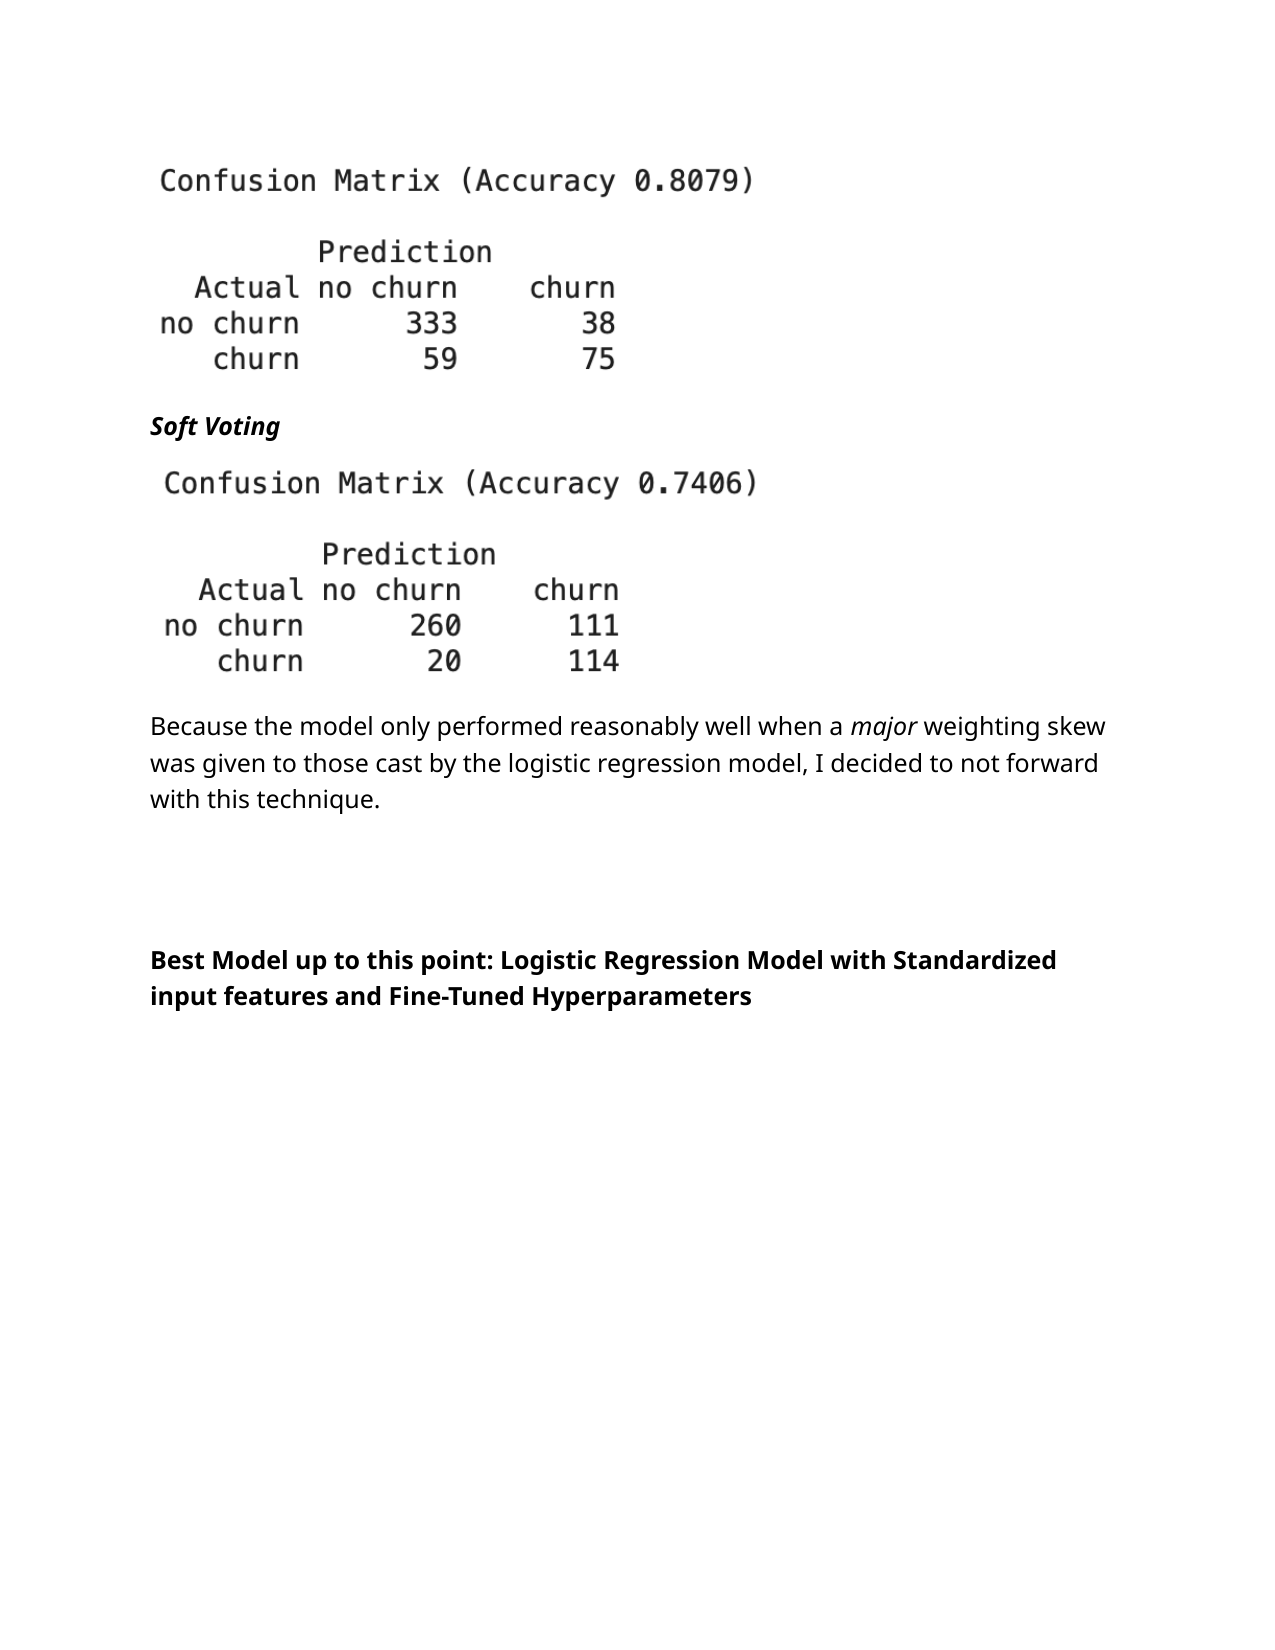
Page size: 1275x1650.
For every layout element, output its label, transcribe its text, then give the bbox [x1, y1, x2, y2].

picture [150, 150, 781, 390]
picture [150, 462, 768, 690]
text Best Model up to this point: Logistic Regression Model with Standardized input features and Fine-Tuned Hyperparameters [150, 942, 1125, 1013]
text Because the model only performed reasonably well when a major weighting skew was given to those cast by the logistic regression model, I decided to not forward with this technique. [150, 708, 1125, 816]
text Soft Voting [150, 409, 1125, 443]
